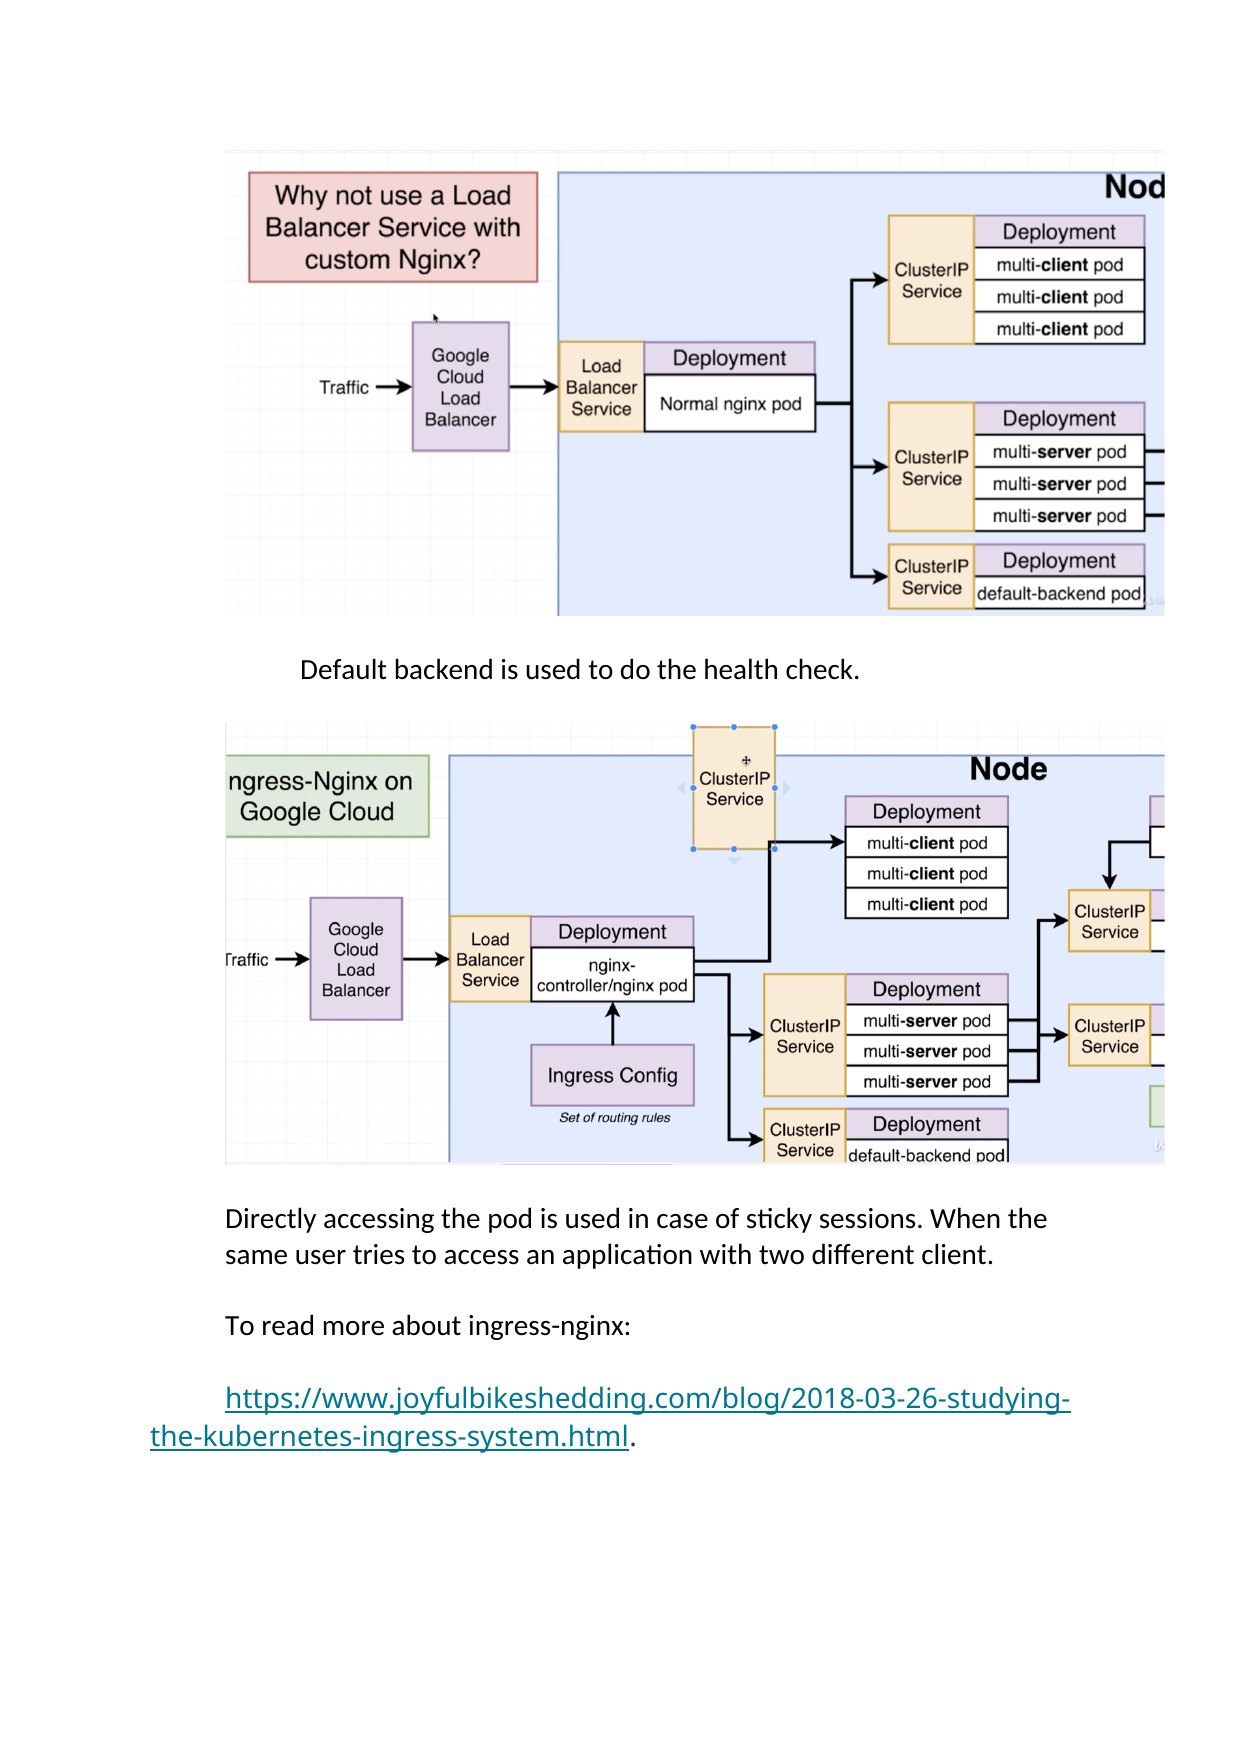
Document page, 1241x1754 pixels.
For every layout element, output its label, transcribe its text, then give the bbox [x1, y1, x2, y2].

text https://www.joyfulbikeshedding.com/blog/2018-03-26-studying-the-kubernetes-ingress-system.html. [150, 1378, 1090, 1455]
picture [225, 150, 1165, 616]
picture [225, 722, 1165, 1165]
list Default backend is used to do the health check. [225, 651, 1090, 687]
list Directly accessing the pod is used in case of sticky sessions. When the same user tries to access an application with two different client. [225, 1200, 1090, 1272]
list To read more about ingress-nginx: [225, 1307, 1090, 1343]
